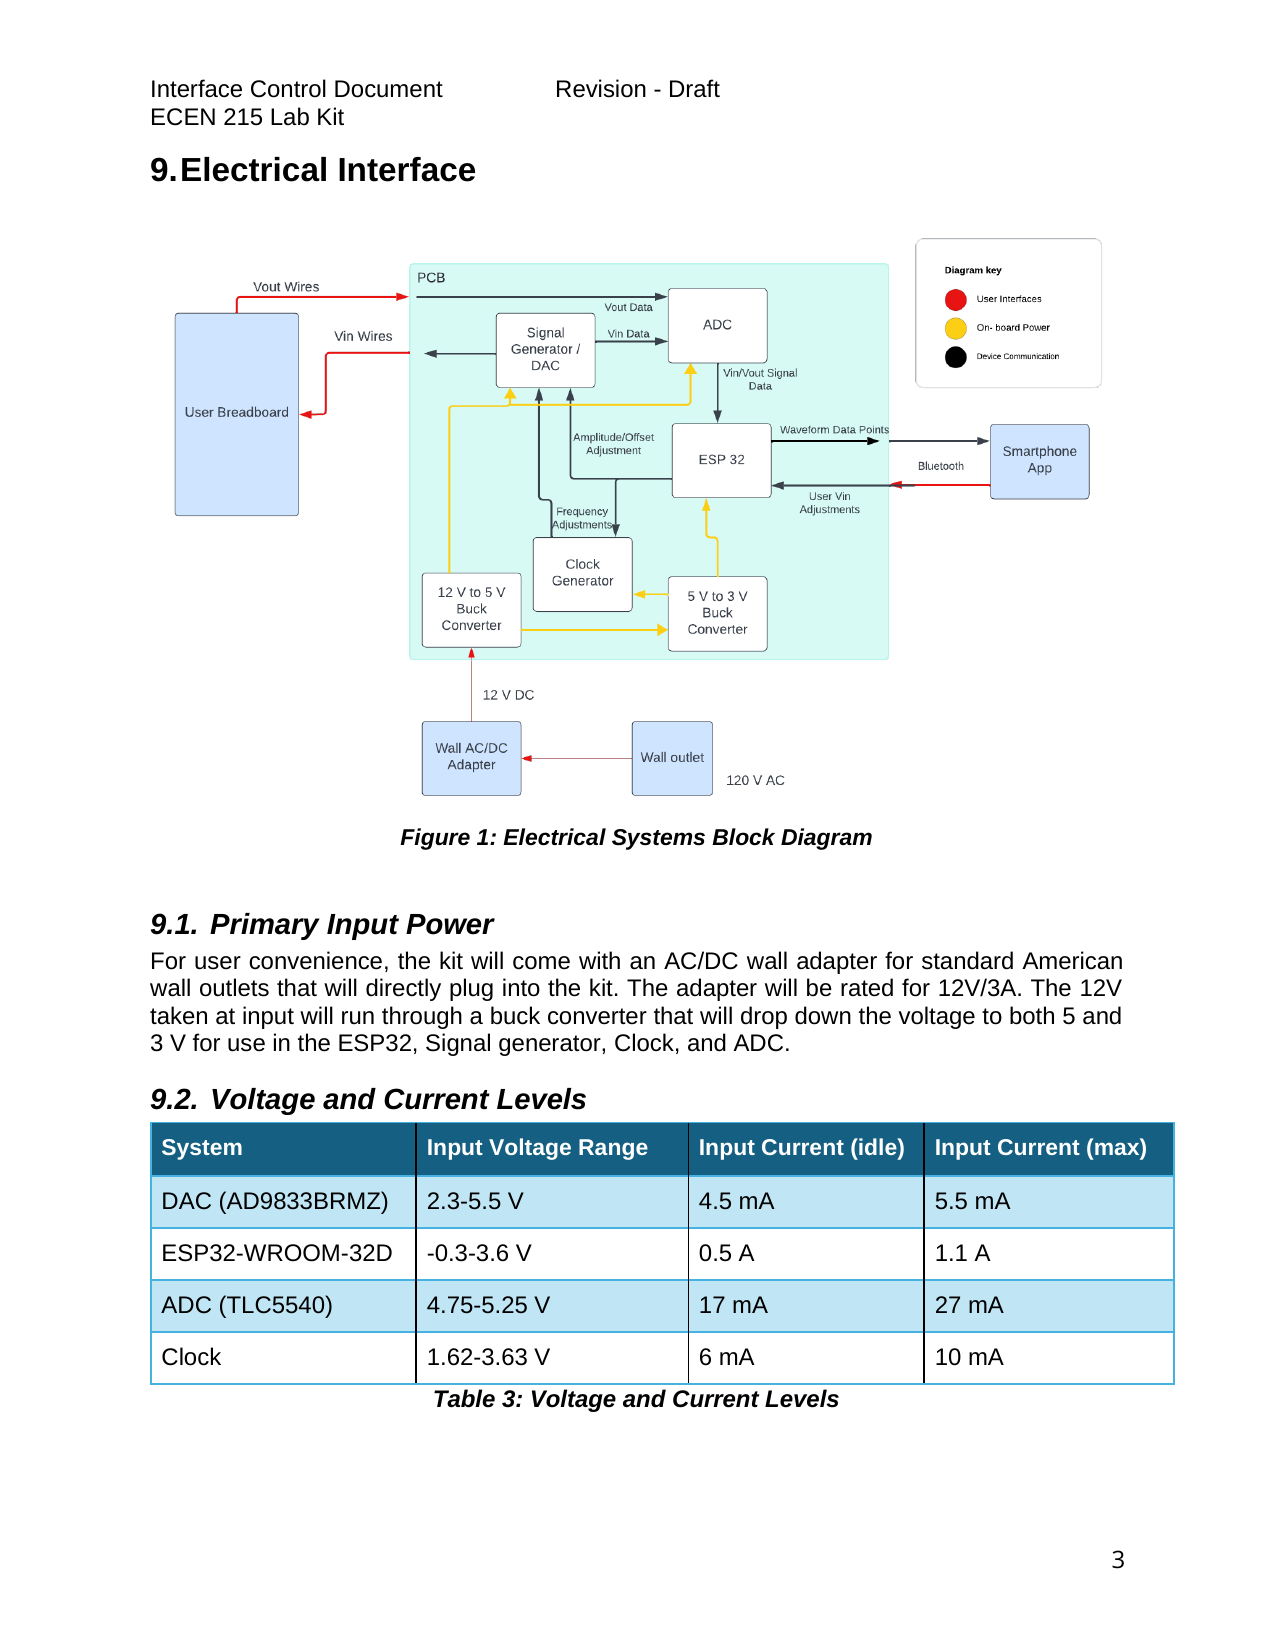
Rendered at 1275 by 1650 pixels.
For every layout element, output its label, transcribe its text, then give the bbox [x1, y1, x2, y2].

table_cell 4.75-5.25 V [417, 1281, 688, 1331]
table_cell DAC (AD9833BRMZ) [152, 1177, 415, 1227]
text For user convenience, the kit will come with an AC/DC wall adapter for standard American wall outlets that will directly plug into the kit. The adapter will be rated for 12V/3A. The 12V taken at input will run through a buck converter that will drop down the voltage to both 5 and 3 V for use in the ESP32, Signal generator, Clock, and ADC. [150, 947, 1125, 1057]
table_header System [152, 1123, 415, 1175]
table_cell 2.3-5.5 V [417, 1177, 688, 1227]
table_header Input Current (idle) [689, 1123, 923, 1175]
text Table 3: Voltage and Current Levels [150, 1385, 1125, 1412]
table_cell 1.1 A [925, 1229, 1173, 1279]
table_cell 4.5 mA [689, 1177, 923, 1227]
table_cell 5.5 mA [925, 1177, 1173, 1227]
table_cell 27 mA [925, 1281, 1173, 1331]
picture [150, 215, 1125, 820]
text Figure 1: Electrical Systems Block Diagram [150, 824, 1125, 850]
subtitle Electrical Interface [150, 150, 1125, 188]
table_cell 0.5 A [689, 1229, 923, 1279]
table_cell 17 mA [689, 1281, 923, 1331]
table_cell -0.3-3.6 V [417, 1229, 688, 1279]
subtitle Voltage and Current Levels [150, 1082, 1125, 1116]
table_cell Clock [152, 1333, 415, 1383]
table_cell ESP32-WROOM-32D [152, 1229, 415, 1279]
table_cell ADC (TLC5540) [152, 1281, 415, 1331]
table_cell 6 mA [689, 1333, 923, 1383]
table_header Input Current (max) [925, 1123, 1173, 1175]
table_header Input Voltage Range [417, 1123, 688, 1175]
subtitle Primary Input Power [150, 907, 1125, 940]
table_cell 1.62-3.63 V [417, 1333, 688, 1383]
table_cell 10 mA [925, 1333, 1173, 1383]
